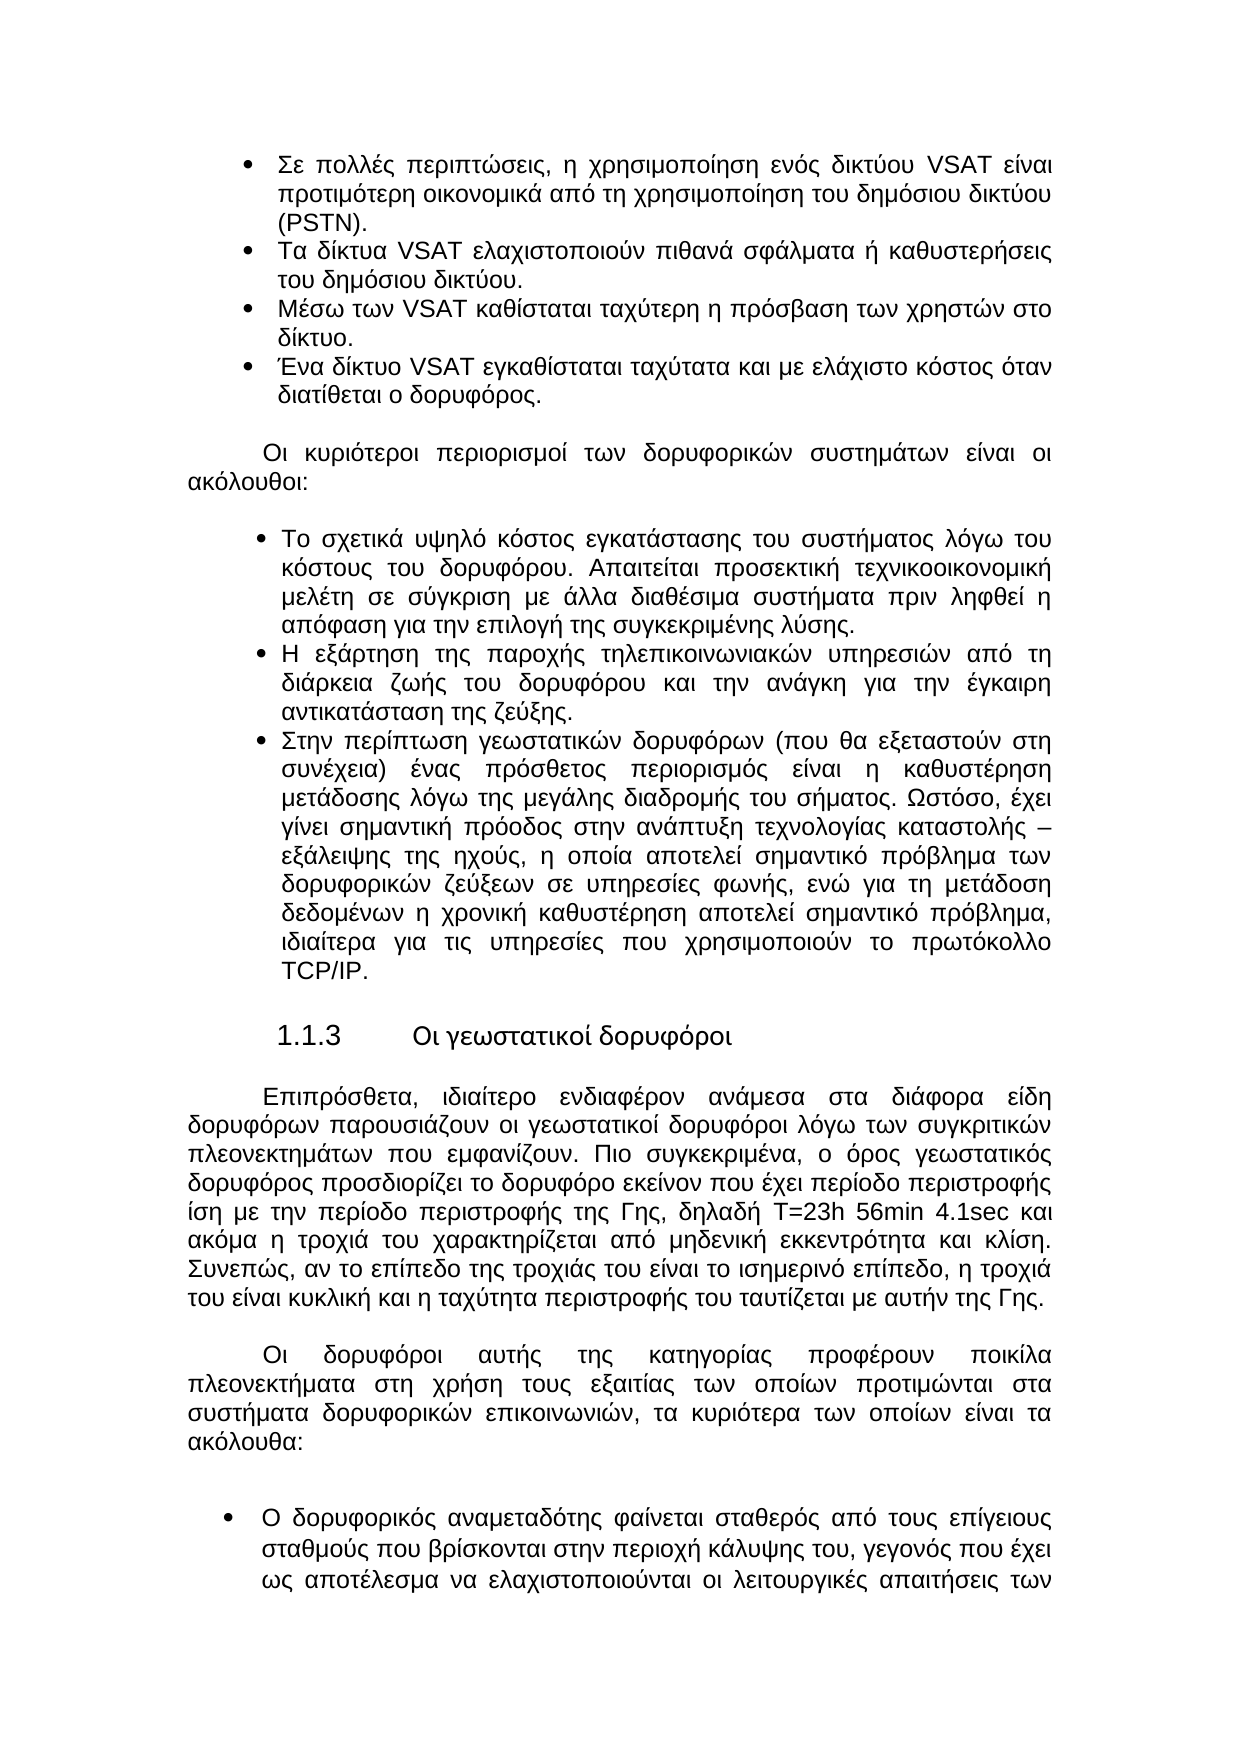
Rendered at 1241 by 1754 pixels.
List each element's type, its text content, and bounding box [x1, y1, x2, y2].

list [224, 1503, 1053, 1594]
list Τα δίκτυα VSAT ελαχιστοποιούν πιθανά σφάλματα ή καθυστερήσεις του δημόσιου δικτύου. [244, 236, 1053, 294]
list Η εξάρτηση της παροχής τηλεπικοινωνιακών υπηρεσιών από τη διάρκεια ζωής του δορυφόρου και την ανάγκη για την έγκαιρη αντικατάσταση της ζεύξης. [257, 639, 1053, 726]
text Οι κυριότεροι περιορισμοί των δορυφορικών συστημάτων είναι οι ακόλουθοι: [187, 438, 1053, 495]
text Επιπρόσθετα, ιδιαίτερο ενδιαφέρον ανάμεσα στα διάφορα είδη δορυφόρων παρουσιάζουν οι γεωστατικοί δορυφόροι λόγω των συγκριτικών πλεονεκτημάτων που εμφανίζουν. Πιο συγκεκριμένα, ο όρος γεωστατικός δορυφόρος προσδιορίζει το δορυφόρο εκείνον που έχει περίοδο περιστροφής ίση με την περίοδο περιστροφής της Γης, δηλαδή T=23h 56min 4.1sec και ακόμα η τροχιά του χαρακτηρίζεται από μηδενική εκκεντρότητα και κλίση. Συνεπώς, αν το επίπεδο της τροχιάς του είναι το ισημερινό επίπεδο, η τροχιά του είναι κυκλική και η ταχύτητα περιστροφής του ταυτίζεται με αυτήν της Γης. [187, 1082, 1053, 1312]
list Σε πολλές περιπτώσεις, η χρησιμοποίηση ενός δικτύου VSAT είναι προτιμότερη οικονομικά από τη χρησιμοποίηση του δημόσιου δικτύου (PSTN). [244, 150, 1053, 236]
list Το σχετικά υψηλό κόστος εγκατάστασης του συστήματος λόγω του κόστους του δορυφόρου. Απαιτείται προσεκτική τεχνικοοικονομική μελέτη σε σύγκριση με άλλα διαθέσιμα συστήματα πριν ληφθεί η απόφαση για την επιλογή της συγκεκριμένης λύσης. [257, 524, 1053, 639]
subtitle Οι γεωστατικοί δορυφόροι [261, 1017, 1053, 1053]
list Μέσω των VSAT καθίσταται ταχύτερη η πρόσβαση των χρηστών στο δίκτυο. [244, 294, 1053, 352]
list Ένα δίκτυο VSAT εγκαθίσταται ταχύτατα και με ελάχιστο κόστος όταν διατίθεται ο δορυφόρος. [244, 352, 1053, 409]
text Οι δορυφόροι αυτής της κατηγορίας προφέρουν ποικίλα πλεονεκτήματα στη χρήση τους εξαιτίας των οποίων προτιμώνται στα συστήματα δορυφορικών επικοινωνιών, τα κυριότερα των οποίων είναι τα ακόλουθα: [187, 1341, 1053, 1456]
list Στην περίπτωση γεωστατικών δορυφόρων (που θα εξεταστούν στη συνέχεια) ένας πρόσθετος περιορισμός είναι η καθυστέρηση μετάδοσης λόγω της μεγάλης διαδρομής του σήματος. Ωστόσο, έχει γίνει σημαντική πρόοδος στην ανάπτυξη τεχνολογίας καταστολής –εξάλειψης της ηχούς, η οποία αποτελεί σημαντικό πρόβλημα των δορυφορικών ζεύξεων σε υπηρεσίες φωνής, ενώ για τη μετάδοση δεδομένων η χρονική καθυστέρηση αποτελεί σημαντικό πρόβλημα, ιδιαίτερα για τις υπηρεσίες που χρησιμοποιούν το πρωτόκολλο TCP/IP. [257, 726, 1053, 984]
